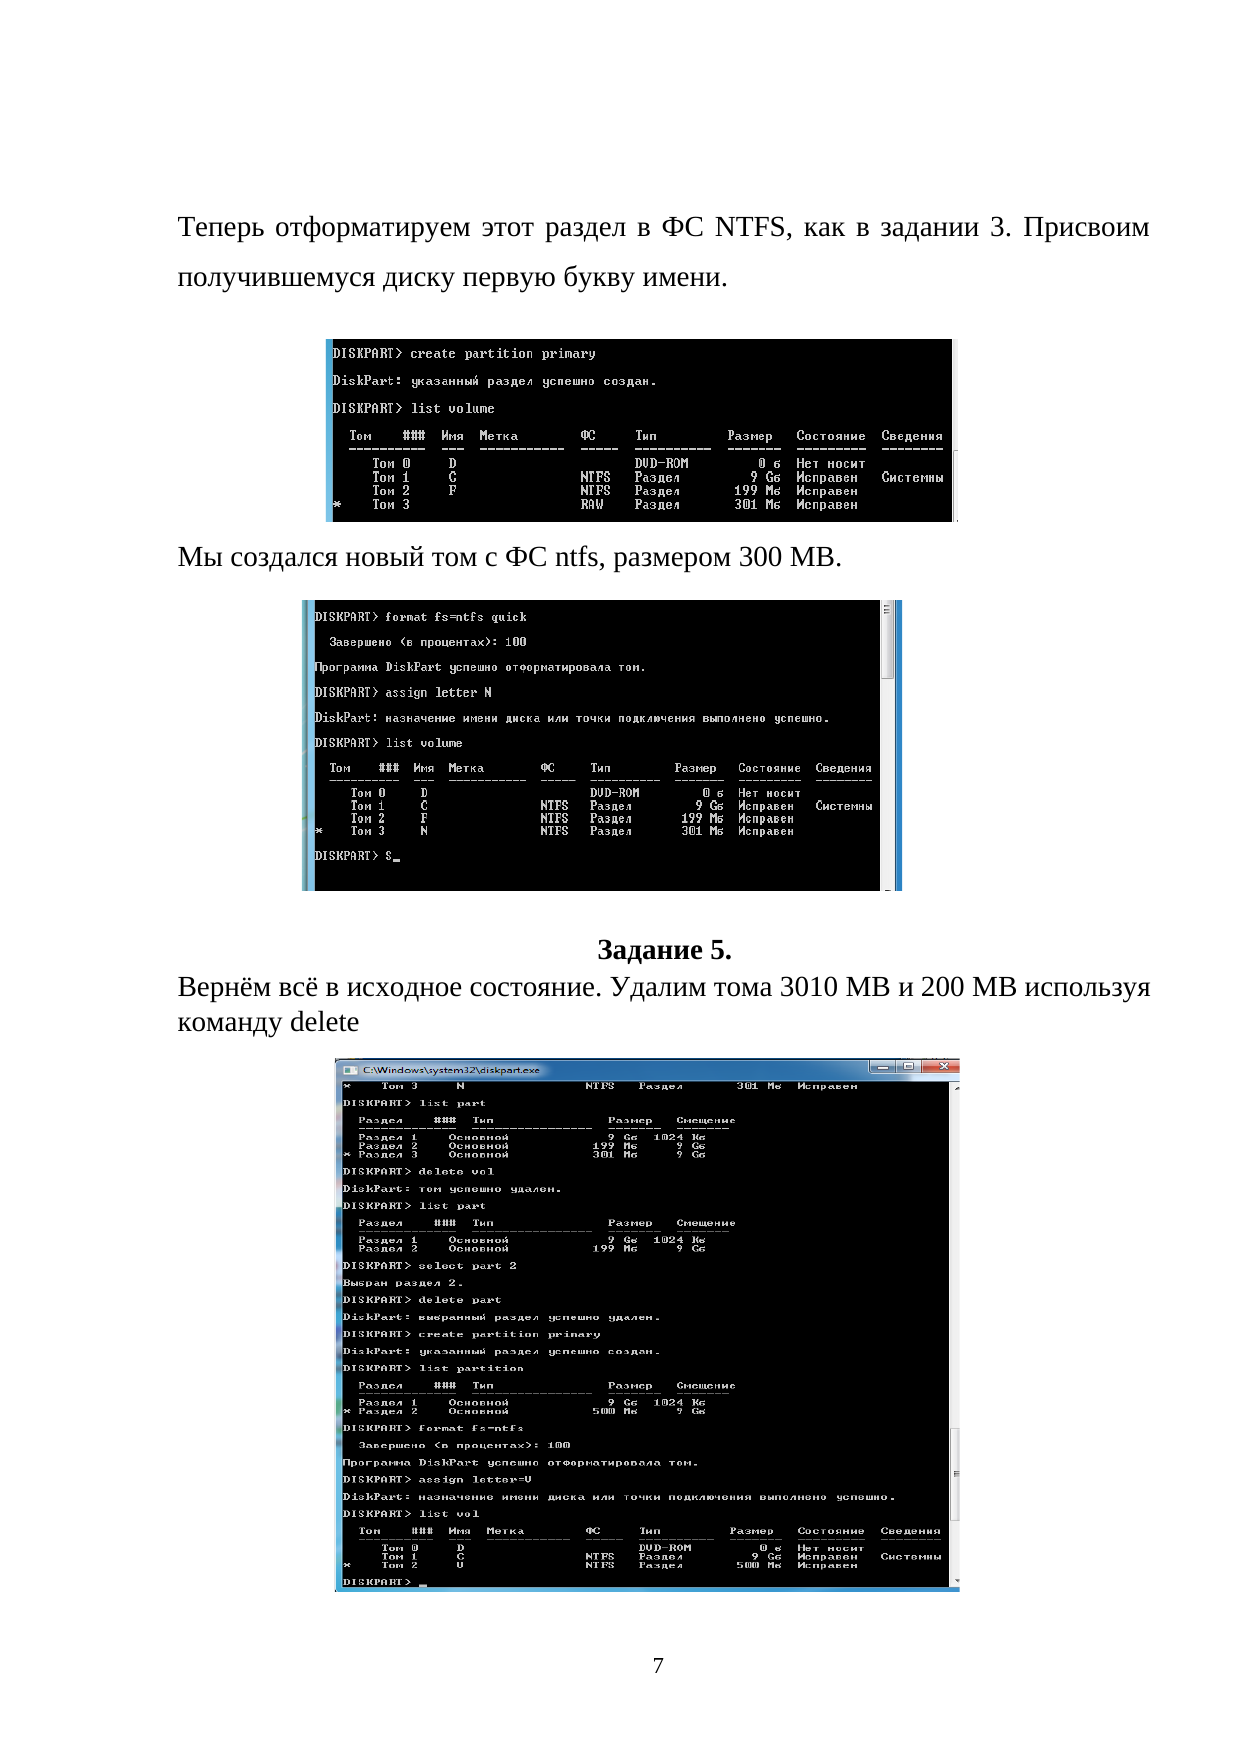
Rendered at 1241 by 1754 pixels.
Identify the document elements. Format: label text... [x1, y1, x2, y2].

picture [325, 339, 958, 522]
subtitle Задание 5. [597, 932, 1236, 966]
picture [301, 600, 903, 891]
text Теперь отформатируем этот раздел в ФС NTFS, как в задании 3. Присвоим получившемуся диску первую букву имени. [177, 209, 1236, 293]
text Вернём всё в исходное состояние. Удалим тома 3010 MB и 200 MB используя команду delete [177, 969, 1153, 1038]
picture [334, 1058, 960, 1592]
